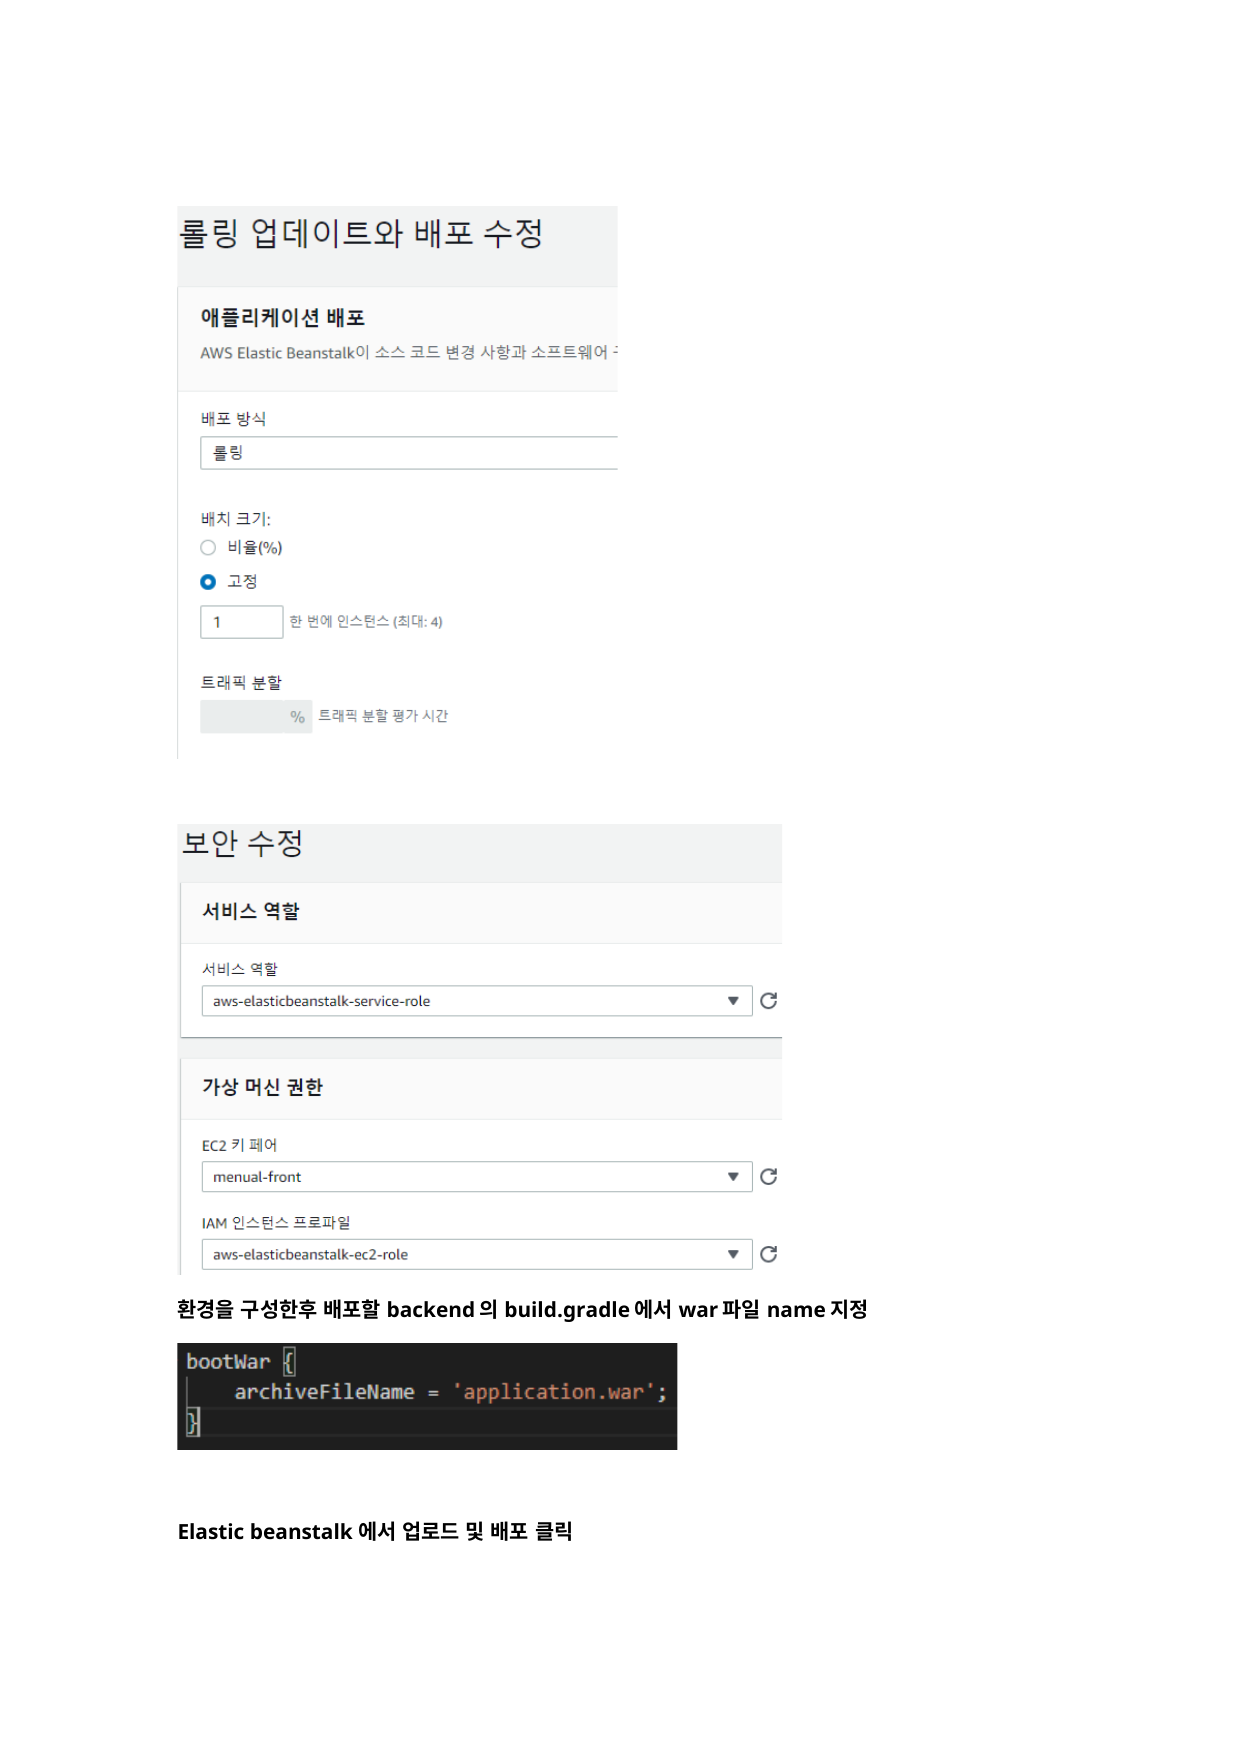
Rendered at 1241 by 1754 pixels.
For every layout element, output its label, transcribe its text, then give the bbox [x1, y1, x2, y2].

picture [177, 824, 783, 1275]
text 환경을 구성한후 배포할 backend의 build.gradle에서 war파일 name지정 [177, 1294, 1063, 1324]
picture [177, 1343, 678, 1450]
picture [177, 206, 618, 759]
text Elastic beanstalk 에서 업로드 및 배포 클릭 [177, 1516, 1063, 1546]
